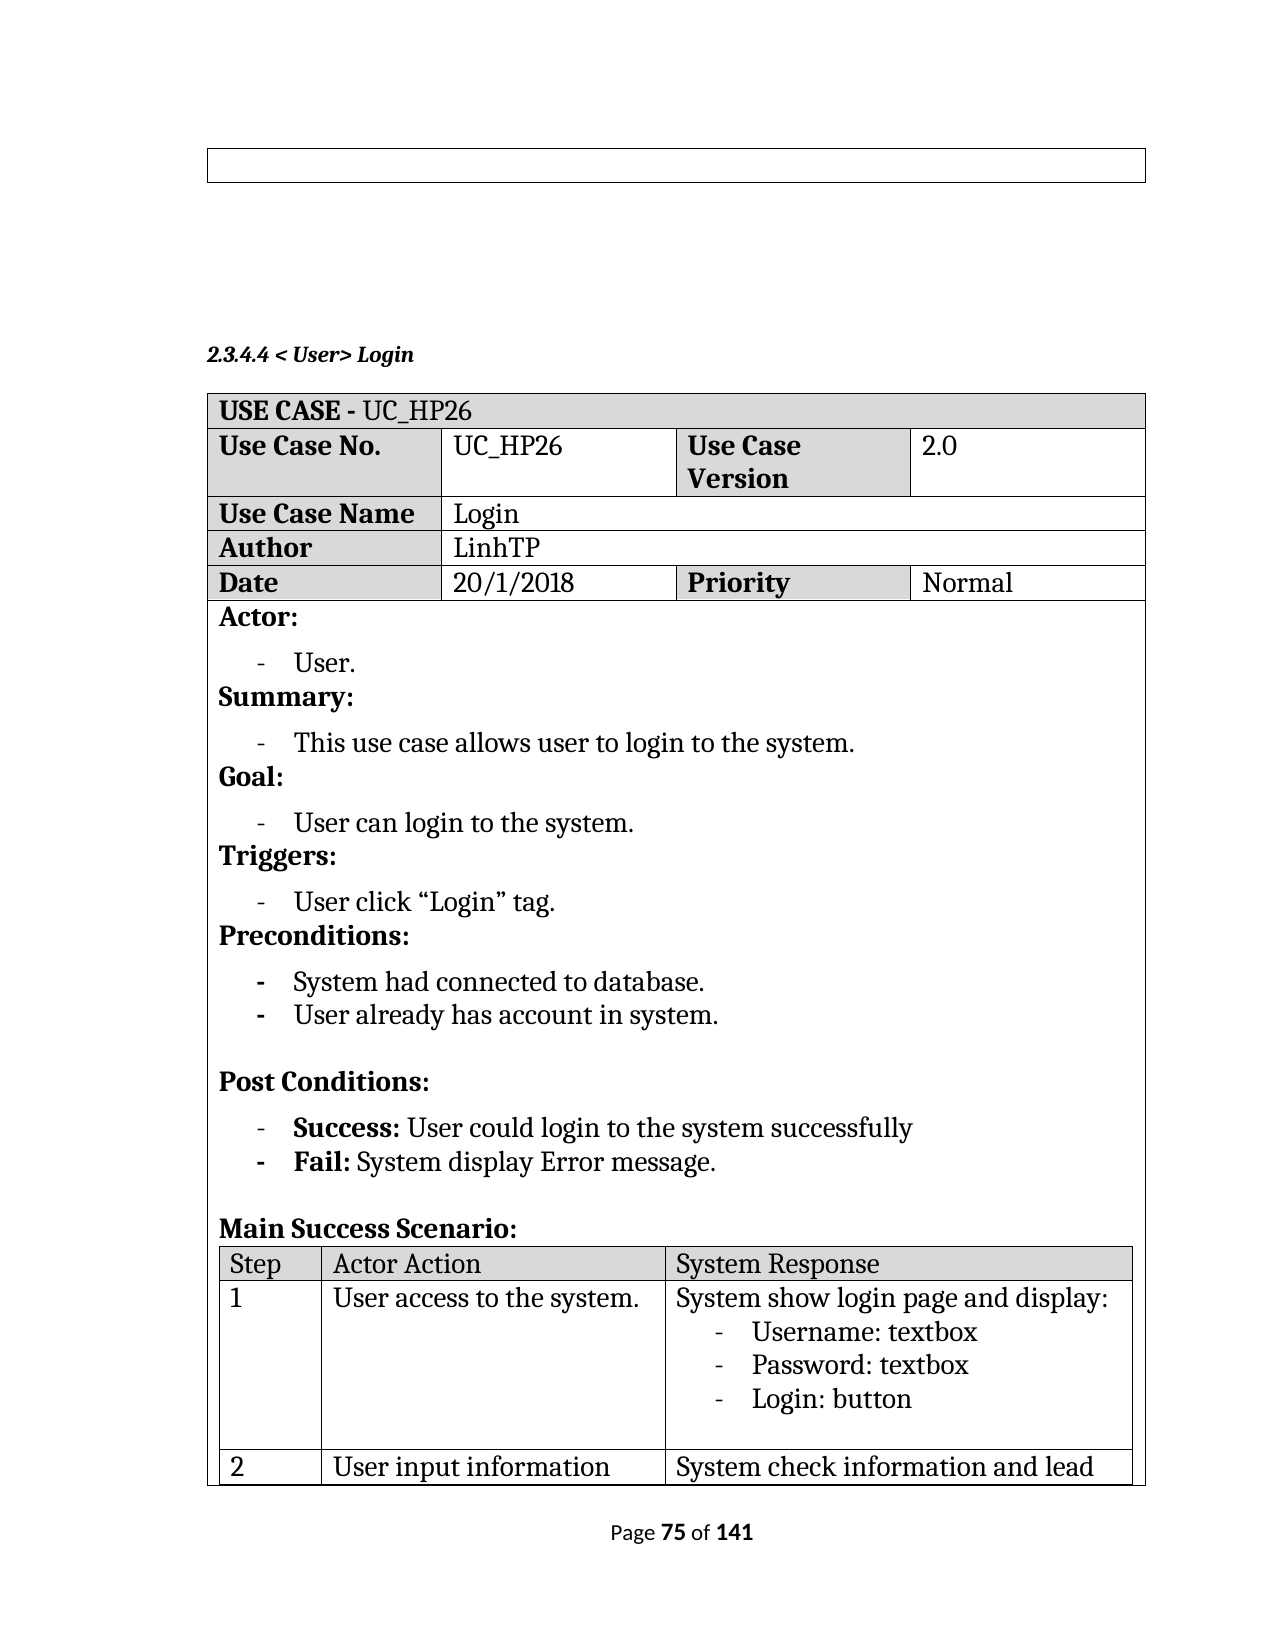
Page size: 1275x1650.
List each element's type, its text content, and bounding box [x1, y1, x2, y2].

table_cell Author [208, 531, 441, 565]
table_cell Use Case Version [677, 429, 910, 496]
table_cell Priority [677, 566, 910, 599]
table_cell Use Case No. [208, 429, 441, 496]
table_cell Login [442, 497, 1145, 530]
table_cell UC_HP26 [442, 429, 676, 496]
table_cell Use Case Name [208, 497, 441, 530]
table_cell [208, 601, 1145, 1485]
table_cell Normal [911, 566, 1145, 599]
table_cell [208, 149, 1145, 182]
table_cell LinhTP [442, 531, 1145, 565]
table_cell 2.0 [911, 429, 1145, 496]
table_cell Date [208, 566, 441, 599]
text 2.3.4.4 < User> Login [207, 342, 1157, 368]
table_cell 20/1/2018 [442, 566, 676, 599]
table_header USE CASE - UC_HP26 [208, 394, 1145, 428]
